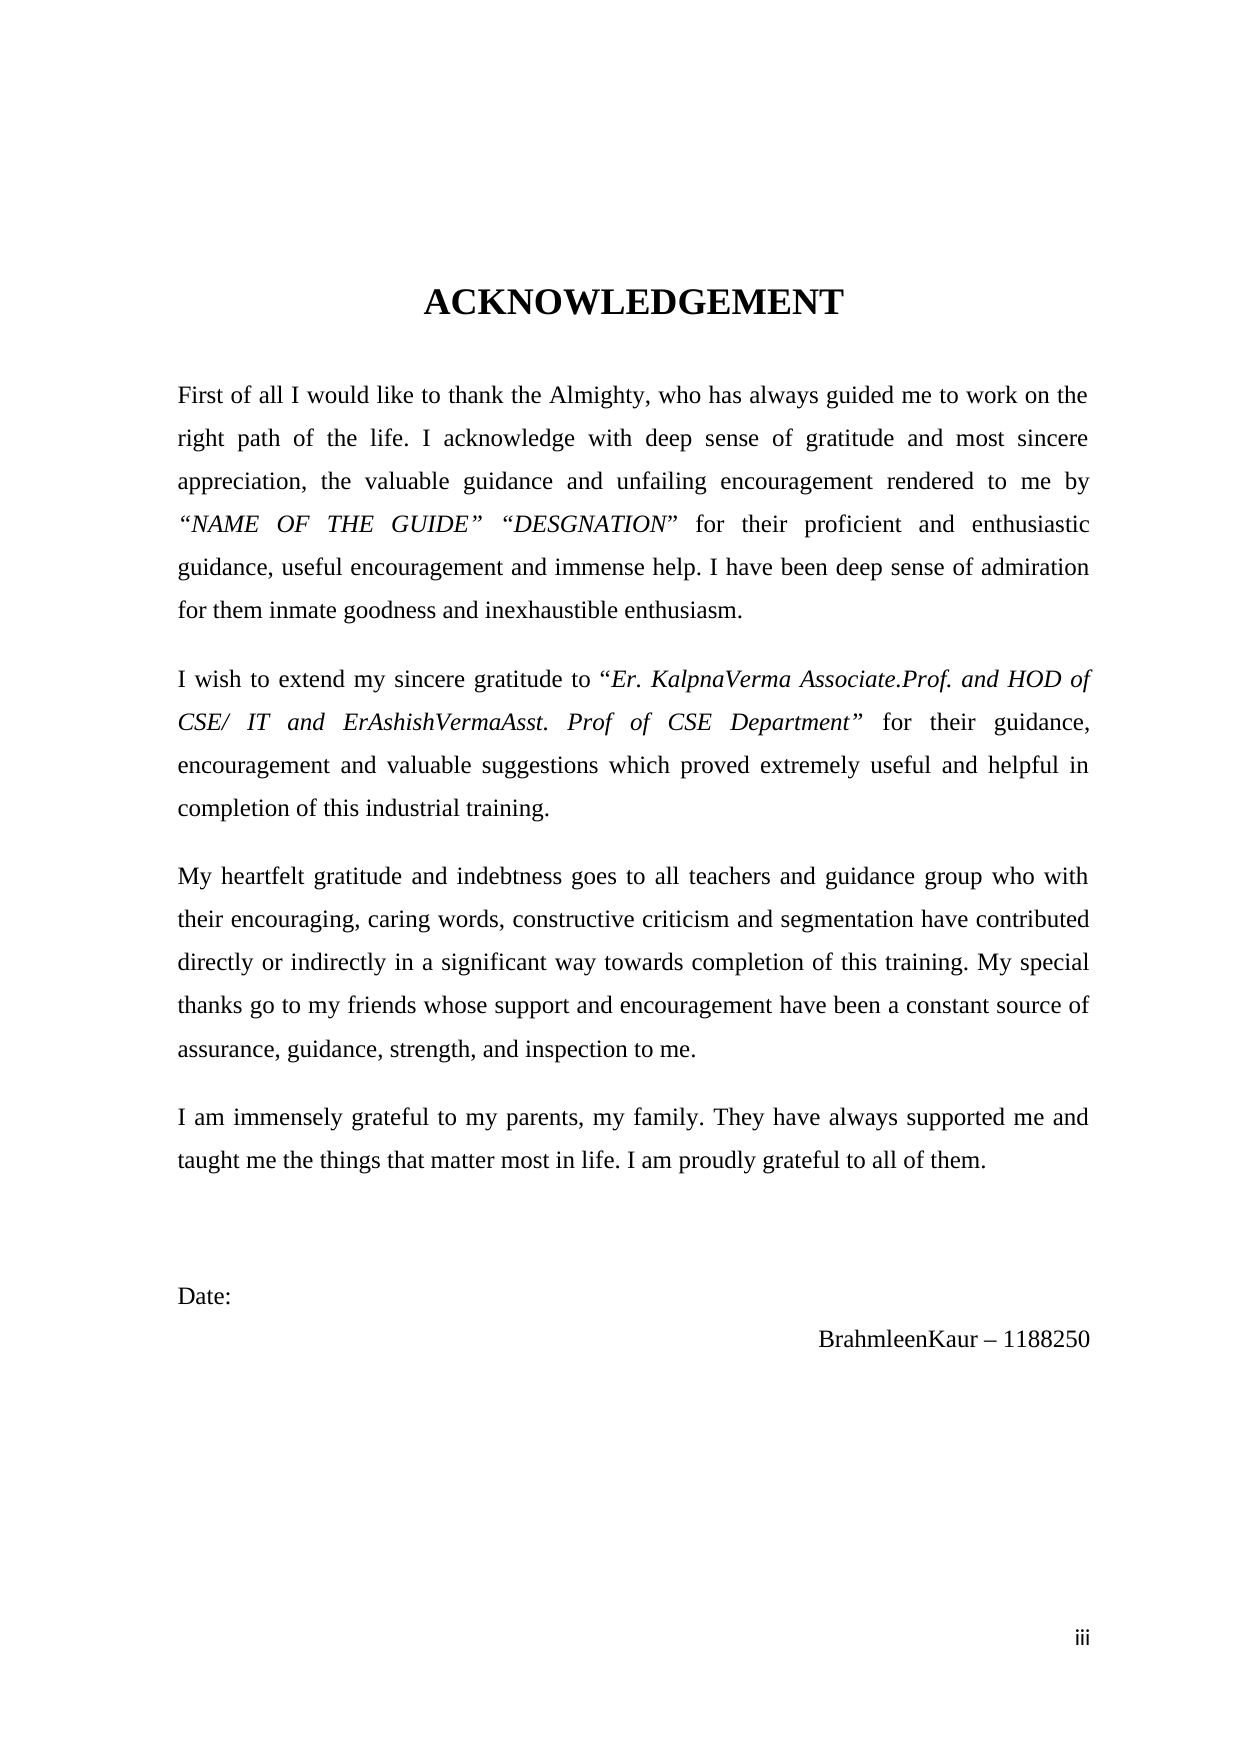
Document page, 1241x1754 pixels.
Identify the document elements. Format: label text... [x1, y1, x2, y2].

text First of all I would like to thank the Almighty, who has always guided me to work on the right path of the life. I acknowledge with deep sense of gratitude and most sincere appreciation, the valuable guidance and unfailing encouragement rendered to me by “NAME OF THE GUIDE” “DESGNATION” for their proficient and enthusiastic guidance, useful encouragement and immense help. I have been deep sense of admiration for them inmate goodness and inexhaustible enthusiasm. [177, 380, 1090, 624]
text ACKNOWLEDGEMENT [177, 279, 1090, 322]
text My heartfelt gratitude and indebtness goes to all teachers and guidance group who with their encouraging, caring words, constructive criticism and segmentation have contributed directly or indirectly in a significant way towards completion of this training. My special thanks go to my friends whose support and encouragement have been a constant source of assurance, guidance, strength, and inspection to me. [177, 861, 1090, 1062]
text BrahmleenKaur – 1188250 [777, 1324, 1090, 1353]
text I am immensely grateful to my parents, my family. They have always supported me and taught me the things that matter most in life. I am proudly grateful to all of them. [177, 1102, 1090, 1174]
text I wish to extend my sincere gratitude to “Er. KalpnaVerma Associate.Prof. and HOD of CSE/ IT and ErAshishVermaAsst. Prof of CSE Department” for their guidance, encouragement and valuable suggestions which proved extremely useful and helpful in completion of this industrial training. [177, 664, 1090, 822]
text Date: [177, 1281, 1090, 1310]
